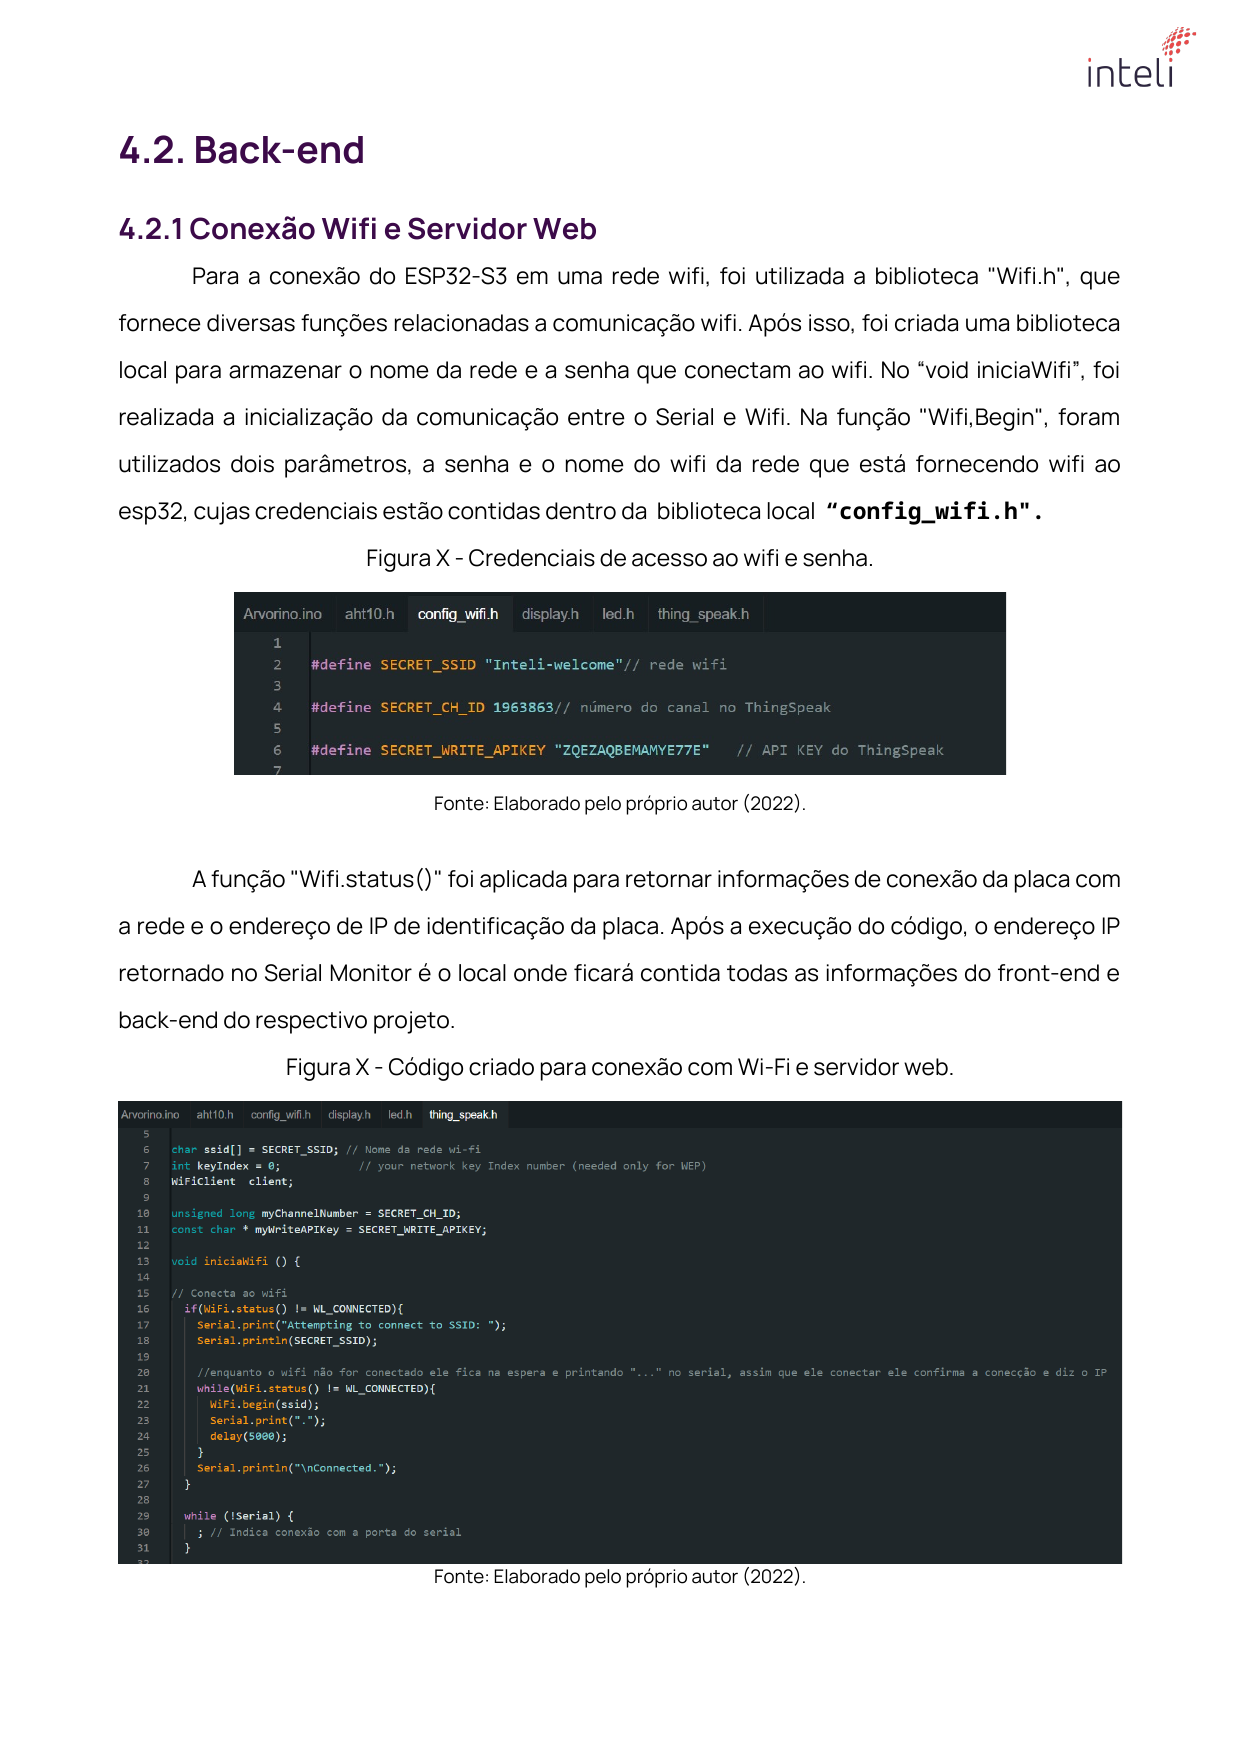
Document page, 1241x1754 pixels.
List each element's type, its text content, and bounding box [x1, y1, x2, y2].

subtitle 4.2. Back-end [118, 124, 1122, 175]
text Fonte: Elaborado pelo próprio autor (2022). [118, 790, 1122, 816]
text A função "Wifi.status()" foi aplicada para retornar informações de conexão da placa com a rede e o endereço de IP de identificação da placa. Após a execução do código, o endereço IP retornado no Serial Monitor é o local onde ficará contida todas as informações do front-end e back-end do respectivo projeto. [118, 863, 1122, 1035]
picture [1088, 27, 1197, 87]
subtitle 4.2.1 Conexão Wifi e Servidor Web [118, 208, 1122, 248]
picture [234, 592, 1007, 775]
text Para a conexão do ESP32-S3 em uma rede wifi, foi utilizada a biblioteca "Wifi.h", que fornece diversas funções relacionadas a comunicação wifi. Após isso, foi criada uma biblioteca local para armazenar o nome da rede e a senha que conectam ao wifi. No “void iniciaWifi”, foi realizada a inicialização da comunicação entre o Serial e Wifi. Na função "Wifi,Begin", foram utilizados dois parâmetros, a senha e o nome do wifi da rede que está fornecendo wifi ao esp32, cujas credenciais estão contidas dentro da biblioteca local “config_wifi.h". [118, 260, 1122, 526]
text Figura X - Código criado para conexão com Wi-Fi e servidor web. [118, 1051, 1122, 1082]
text Fonte: Elaborado pelo próprio autor (2022). [118, 1564, 1122, 1589]
picture [118, 1101, 1123, 1564]
text Figura X - Credenciais de acesso ao wifi e senha. [118, 542, 1122, 573]
